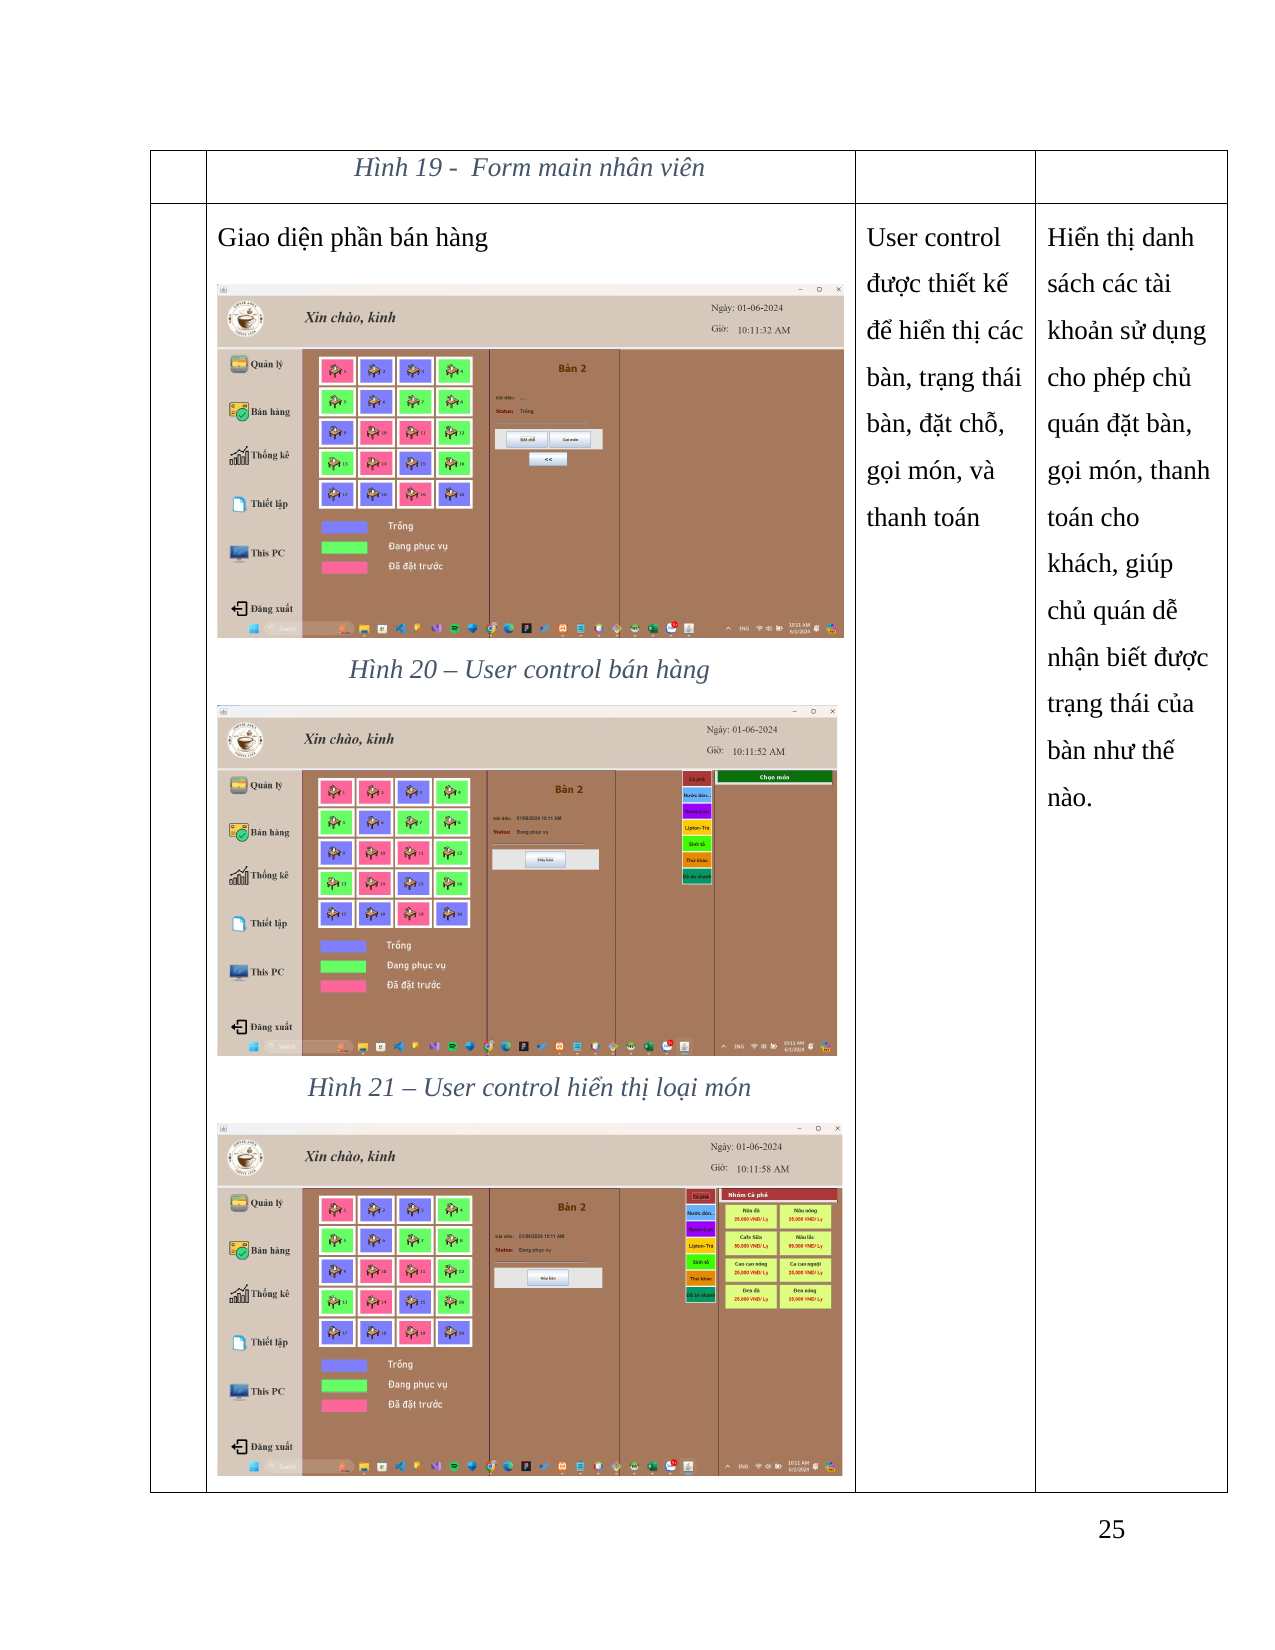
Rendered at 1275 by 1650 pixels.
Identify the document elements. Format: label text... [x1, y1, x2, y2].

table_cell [856, 204, 1035, 1492]
table_cell [151, 204, 206, 1492]
picture [217, 284, 844, 638]
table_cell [1036, 151, 1227, 203]
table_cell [1036, 204, 1227, 1492]
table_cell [207, 151, 855, 203]
table_cell 2 [151, 151, 206, 203]
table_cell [856, 151, 1035, 203]
picture [217, 705, 838, 1056]
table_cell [207, 204, 855, 1492]
picture [217, 1123, 843, 1476]
